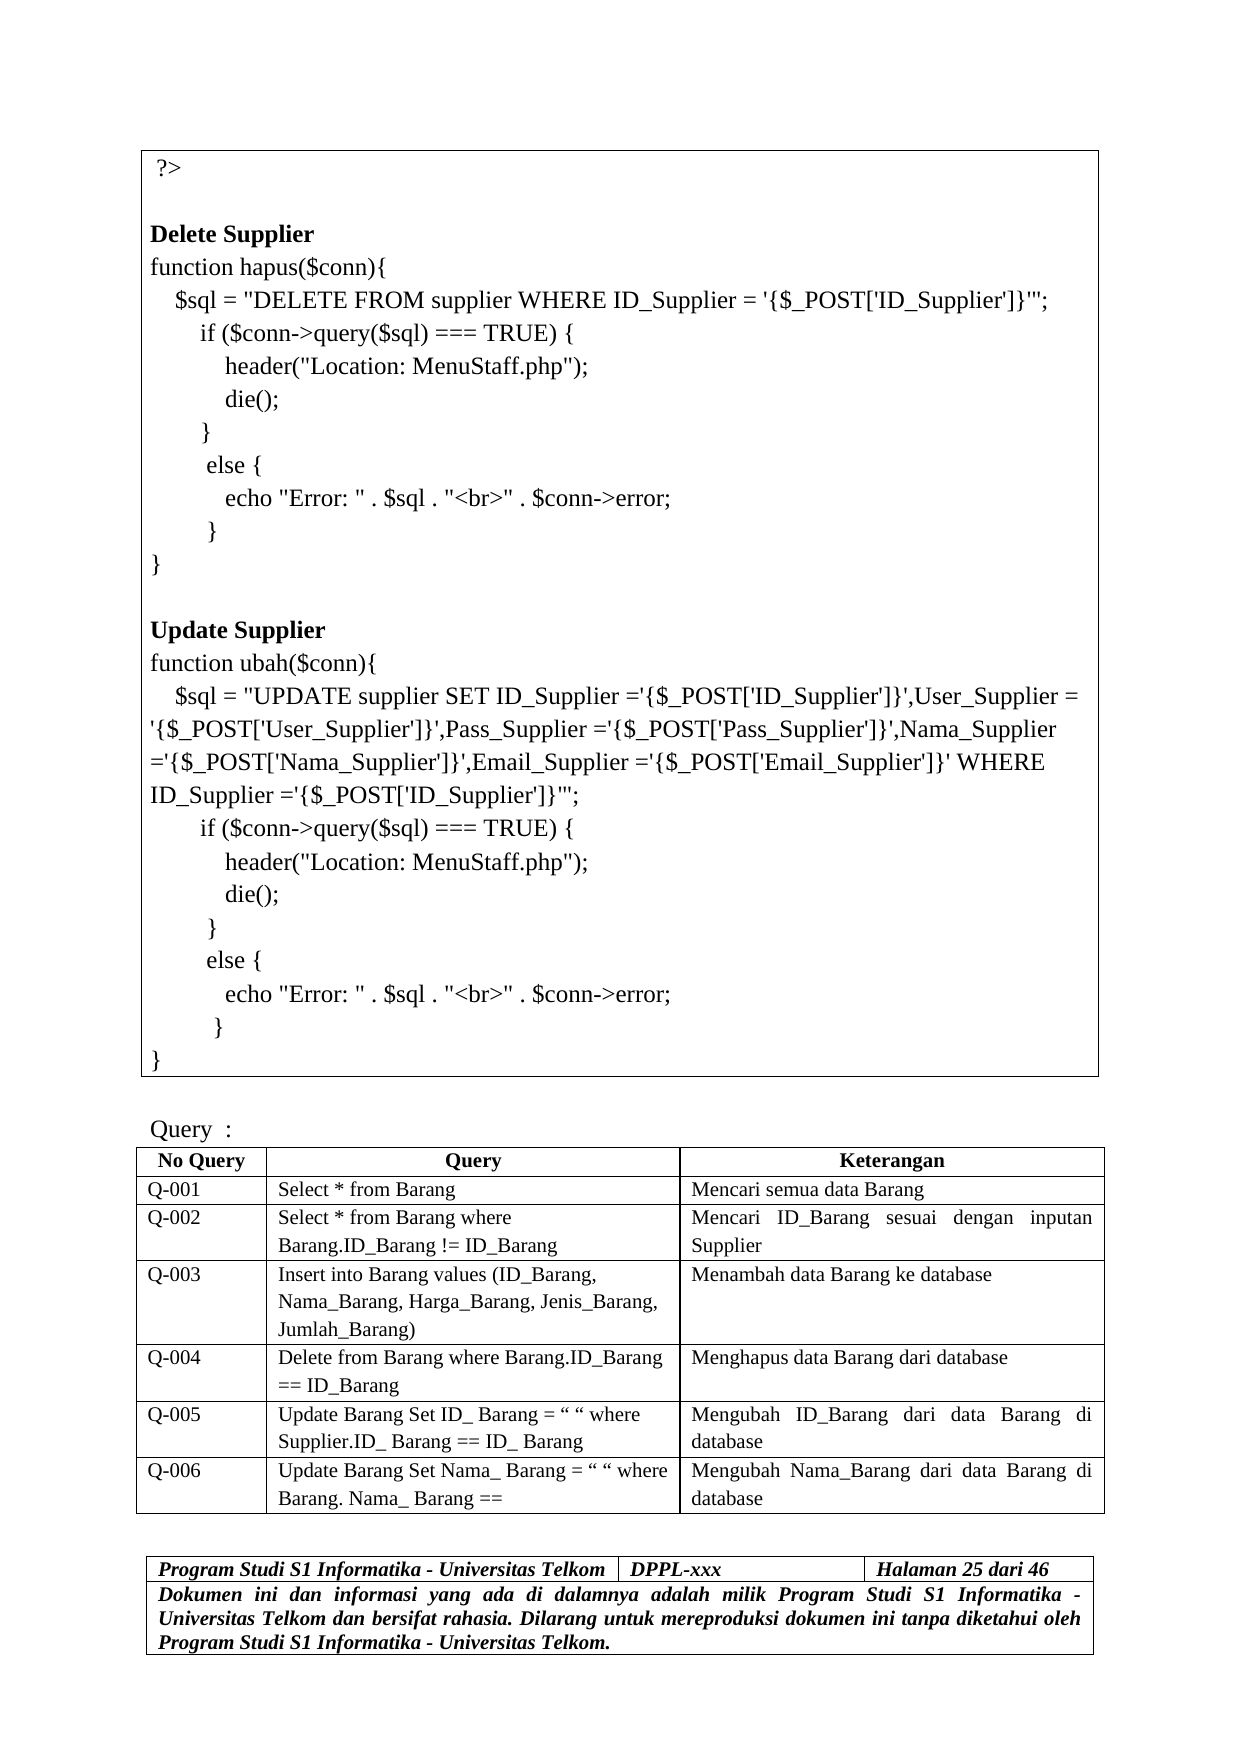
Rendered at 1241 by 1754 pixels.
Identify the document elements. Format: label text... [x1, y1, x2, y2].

text } [142, 546, 1098, 578]
table_cell Q-004 [137, 1345, 266, 1401]
text Query : [150, 1114, 1090, 1143]
text if ($conn->query($sql) === TRUE) { [142, 810, 1098, 842]
table_cell Mengubah Nama_Barang dari data Barang di database [681, 1458, 1104, 1513]
text else { [142, 942, 1098, 974]
text Update Supplier [142, 612, 1098, 644]
text else { [142, 447, 1098, 479]
text die(); [142, 876, 1098, 908]
table_header Keterangan [681, 1148, 1104, 1176]
table_cell Menghapus data Barang dari database [681, 1345, 1104, 1401]
text die(); [142, 381, 1098, 413]
table_cell Q-006 [137, 1458, 266, 1513]
table_cell Mencari semua data Barang [681, 1177, 1104, 1204]
table_cell Q-003 [137, 1261, 266, 1344]
table_cell Mengubah ID_Barang dari data Barang di database [681, 1402, 1104, 1457]
table_cell Select * from Barang [267, 1177, 679, 1204]
text } [142, 414, 1098, 446]
table_cell Update Barang Set ID_ Barang = “ “ where Supplier.ID_ Barang == ID_ Barang [267, 1402, 679, 1457]
text function hapus($conn){ [142, 249, 1098, 281]
text function ubah($conn){ [142, 645, 1098, 677]
text } [142, 1042, 1098, 1076]
table_cell Update Barang Set Nama_ Barang = “ “ where Barang. Nama_ Barang == [267, 1458, 679, 1513]
table_cell Q-005 [137, 1402, 266, 1457]
text echo "Error: " . $sql . "<br>" . $conn->error; [142, 976, 1098, 1007]
text ?> [142, 151, 1098, 182]
text echo "Error: " . $sql . "<br>" . $conn->error; [142, 480, 1098, 512]
text } [142, 1008, 1098, 1040]
table_cell Q-001 [137, 1177, 266, 1204]
text } [142, 513, 1098, 545]
table_cell Insert into Barang values (ID_Barang, Nama_Barang, Harga_Barang, Jenis_Barang, Jumlah_Barang) [267, 1261, 679, 1344]
text $sql = "DELETE FROM supplier WHERE ID_Supplier = '{$_POST['ID_Supplier']}'"; [142, 282, 1098, 314]
table_cell Mencari ID_Barang sesuai dengan inputan Supplier [681, 1205, 1104, 1260]
text header("Location: MenuStaff.php"); [142, 843, 1098, 875]
text } [142, 909, 1098, 941]
table_cell Select * from Barang where Barang.ID_Barang != ID_Barang [267, 1205, 679, 1260]
table_cell Q-002 [137, 1205, 266, 1260]
table_cell Menambah data Barang ke database [681, 1261, 1104, 1344]
text Delete Supplier [142, 216, 1098, 248]
table_header No Query [137, 1148, 266, 1176]
text $sql = "UPDATE supplier SET ID_Supplier ='{$_POST['ID_Supplier']}',User_Supplier = '{$_POST['User_Supplier']}',Pass_Supplier ='{$_POST['Pass_Supplier']}',Nama_Supplier ='{$_POST['Nama_Supplier']}',Email_Supplier ='{$_POST['Email_Supplier']}' WHERE ID_Supplier ='{$_POST['ID_Supplier']}'"; [142, 678, 1098, 809]
table_cell Delete from Barang where Barang.ID_Barang == ID_Barang [267, 1345, 679, 1401]
text header("Location: MenuStaff.php"); [142, 348, 1098, 380]
table_header Query [267, 1148, 679, 1176]
text if ($conn->query($sql) === TRUE) { [142, 315, 1098, 347]
